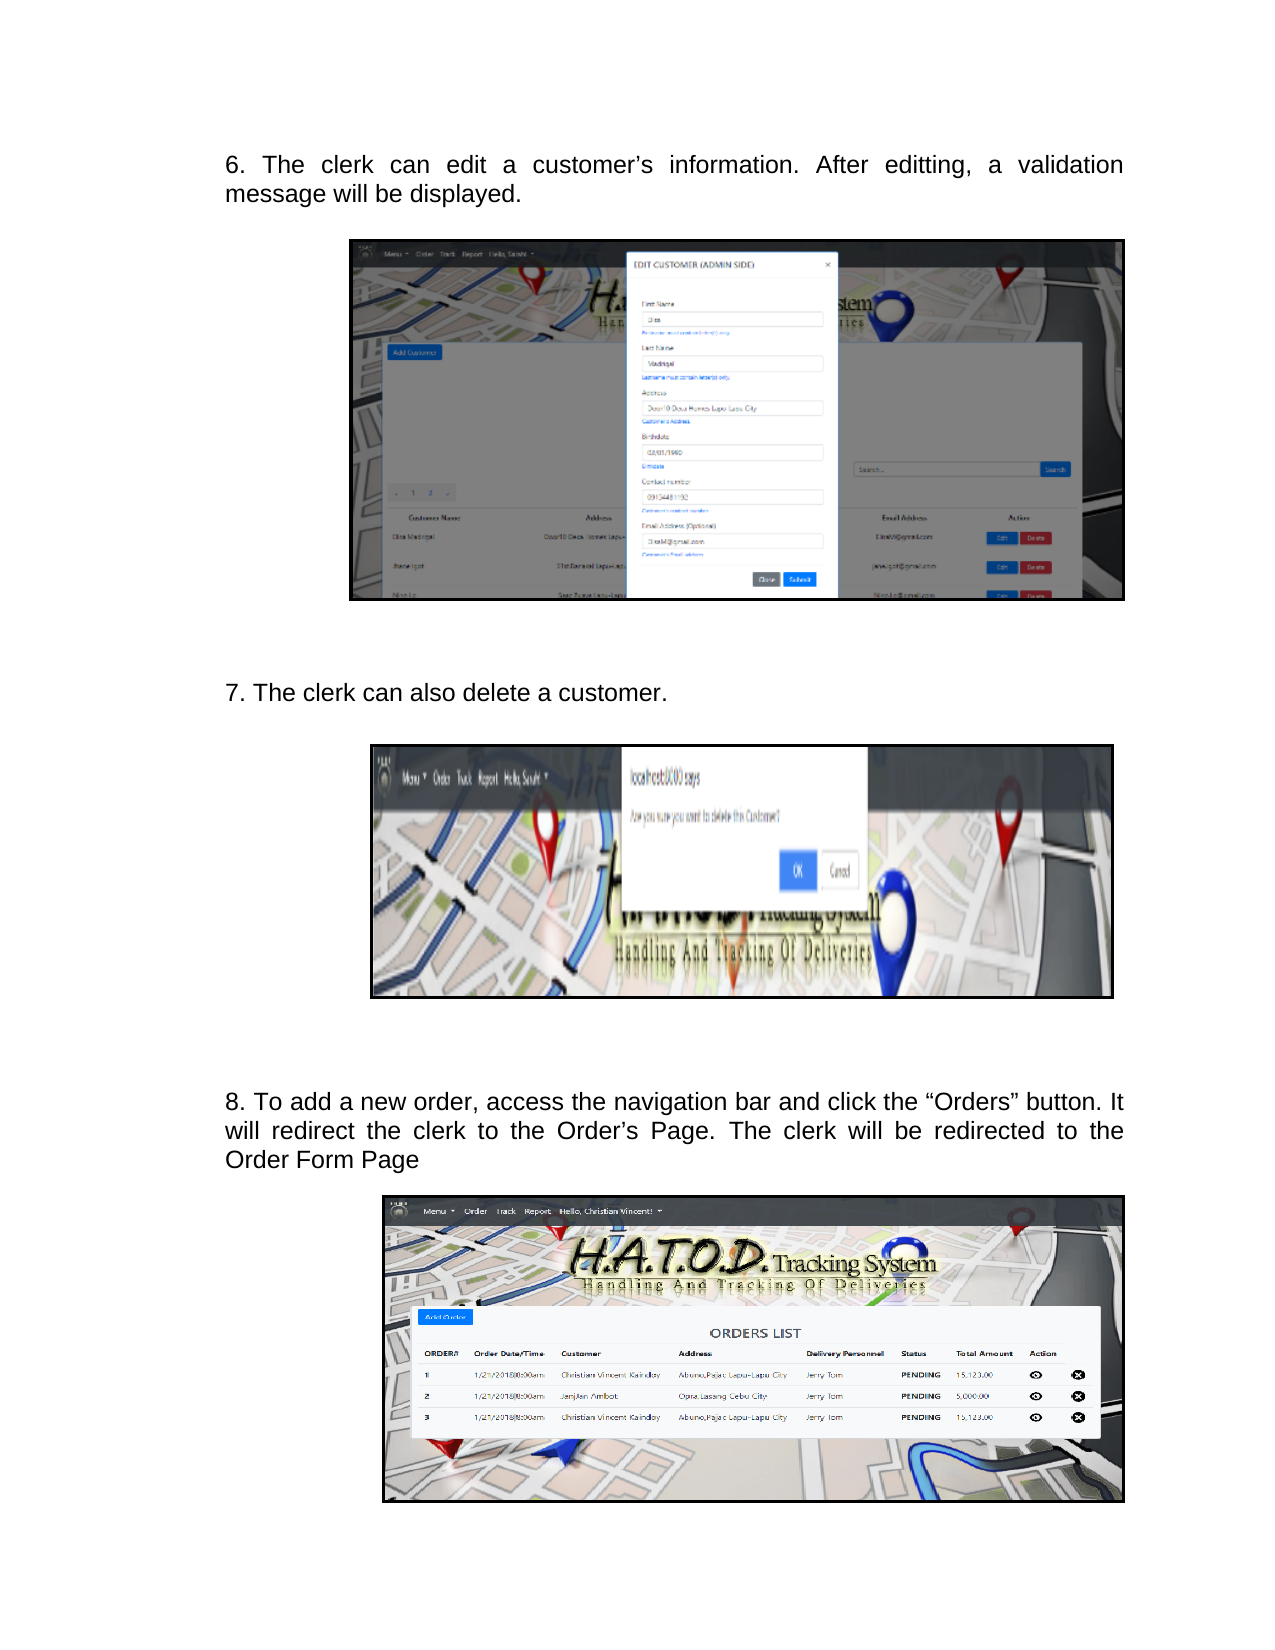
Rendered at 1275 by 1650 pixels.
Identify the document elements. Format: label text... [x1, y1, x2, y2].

picture [353, 242, 1122, 598]
picture [373, 747, 1111, 996]
text 8. To add a new order, access the navigation bar and click the “Orders” button. It will redirect the clerk to the Order’s Page. The clerk will be redirected to the Order Form Page [225, 1087, 1125, 1173]
text 6. The clerk can edit a customer’s information. After editting, a validation message will be displayed. [225, 150, 1125, 207]
picture [385, 1198, 1122, 1500]
text 7. The clerk can also delete a customer. [225, 678, 1125, 707]
